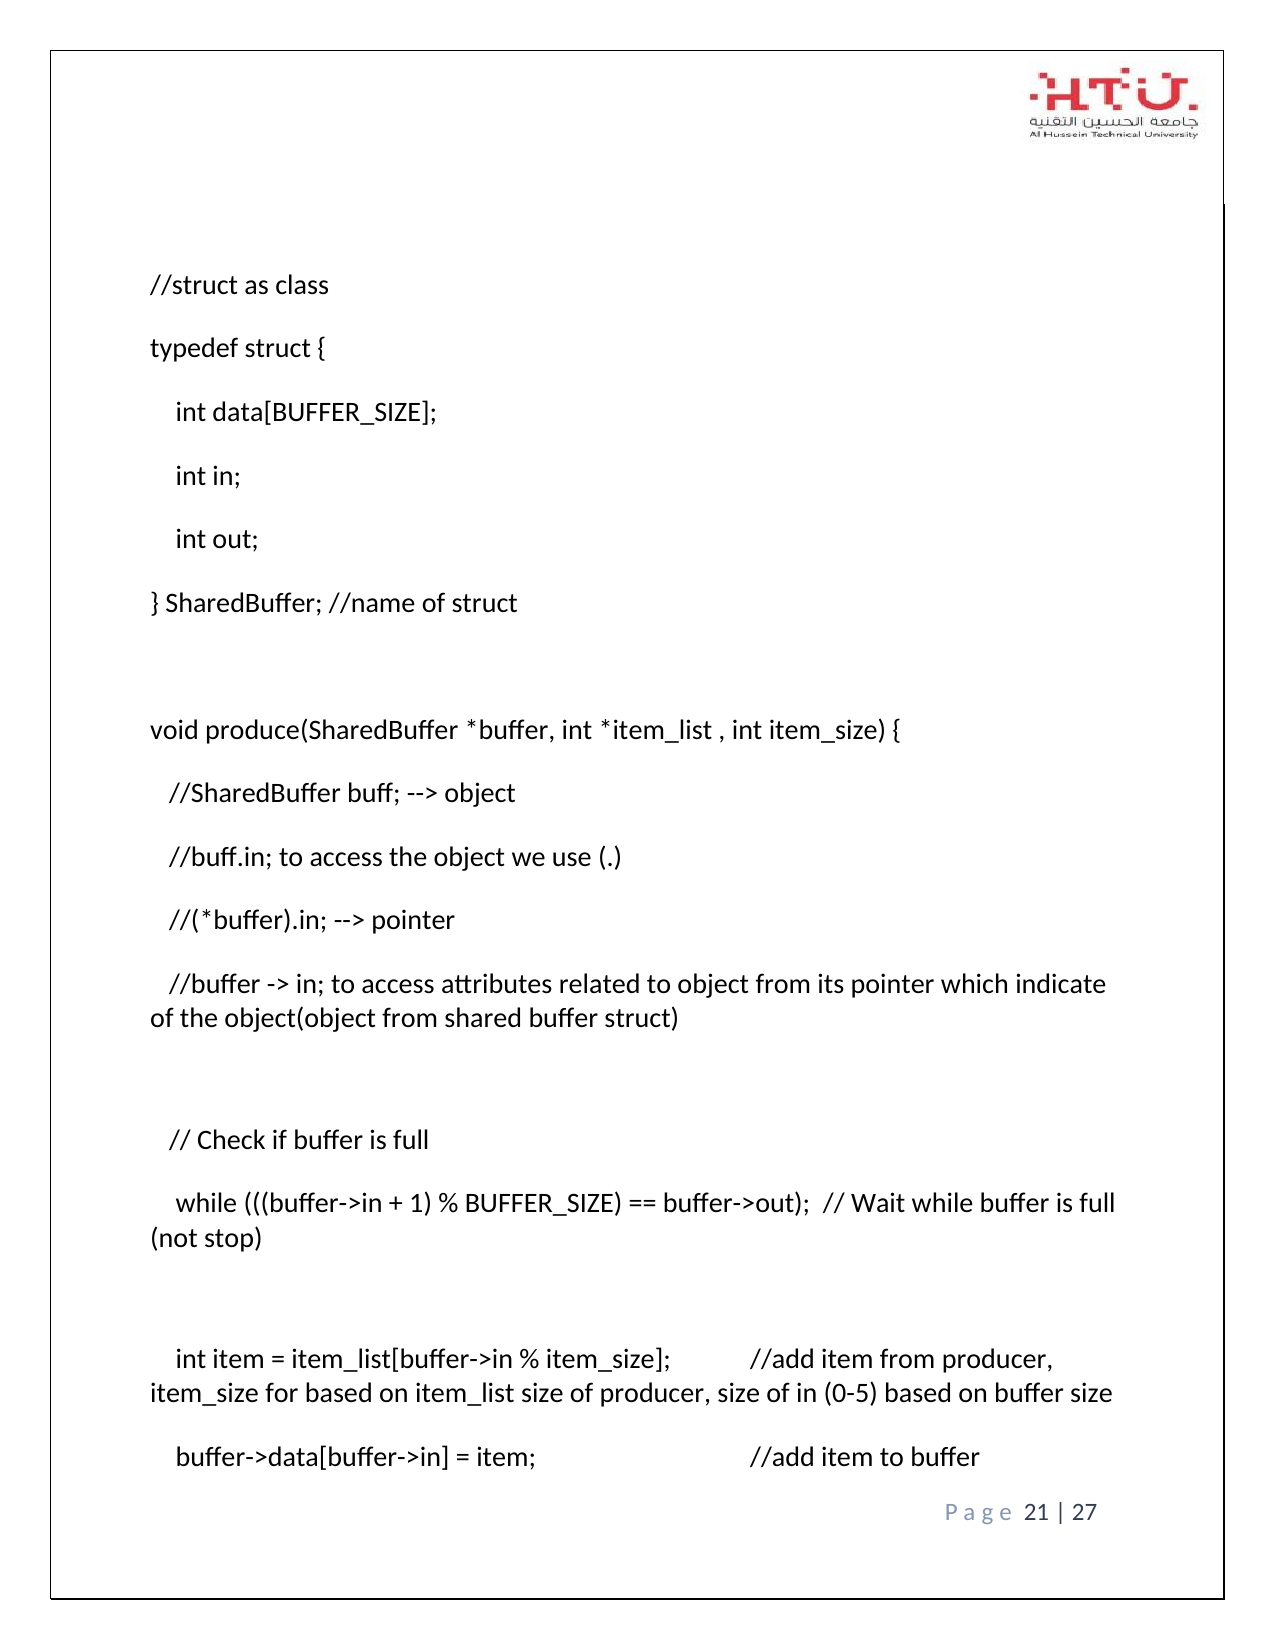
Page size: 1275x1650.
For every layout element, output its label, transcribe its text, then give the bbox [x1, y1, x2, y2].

text int out; [150, 521, 1124, 556]
text int item = item_list[buffer->in % item_size]; //add item from producer, item_size for based on item_list size of producer, size of in (0-5) based on buffer size [150, 1341, 1124, 1410]
text // Check if buffer is full [150, 1122, 1124, 1156]
text typedef struct { [150, 331, 1124, 365]
text //(*buffer).in; --> pointer [150, 902, 1124, 937]
text void produce(SharedBuffer *buffer, int *item_list , int item_size) { [150, 712, 1124, 746]
text //buff.in; to access the object we use (.) [150, 839, 1124, 873]
text //SharedBuffer buff; --> object [150, 775, 1124, 810]
text //struct as class [150, 267, 1124, 301]
text buffer->data[buffer->in] = item; //add item to buffer [150, 1439, 1124, 1473]
text int data[BUFFER_SIZE]; [150, 394, 1124, 428]
text int in; [150, 458, 1124, 492]
text } SharedBuffer; //name of struct [150, 585, 1124, 619]
text //buffer -> in; to access attributes related to object from its pointer which indicate of the object(object from shared buffer struct) [150, 966, 1124, 1035]
text while (((buffer->in + 1) % BUFFER_SIZE) == buffer->out); // Wait while buffer is full (not stop) [150, 1185, 1124, 1254]
